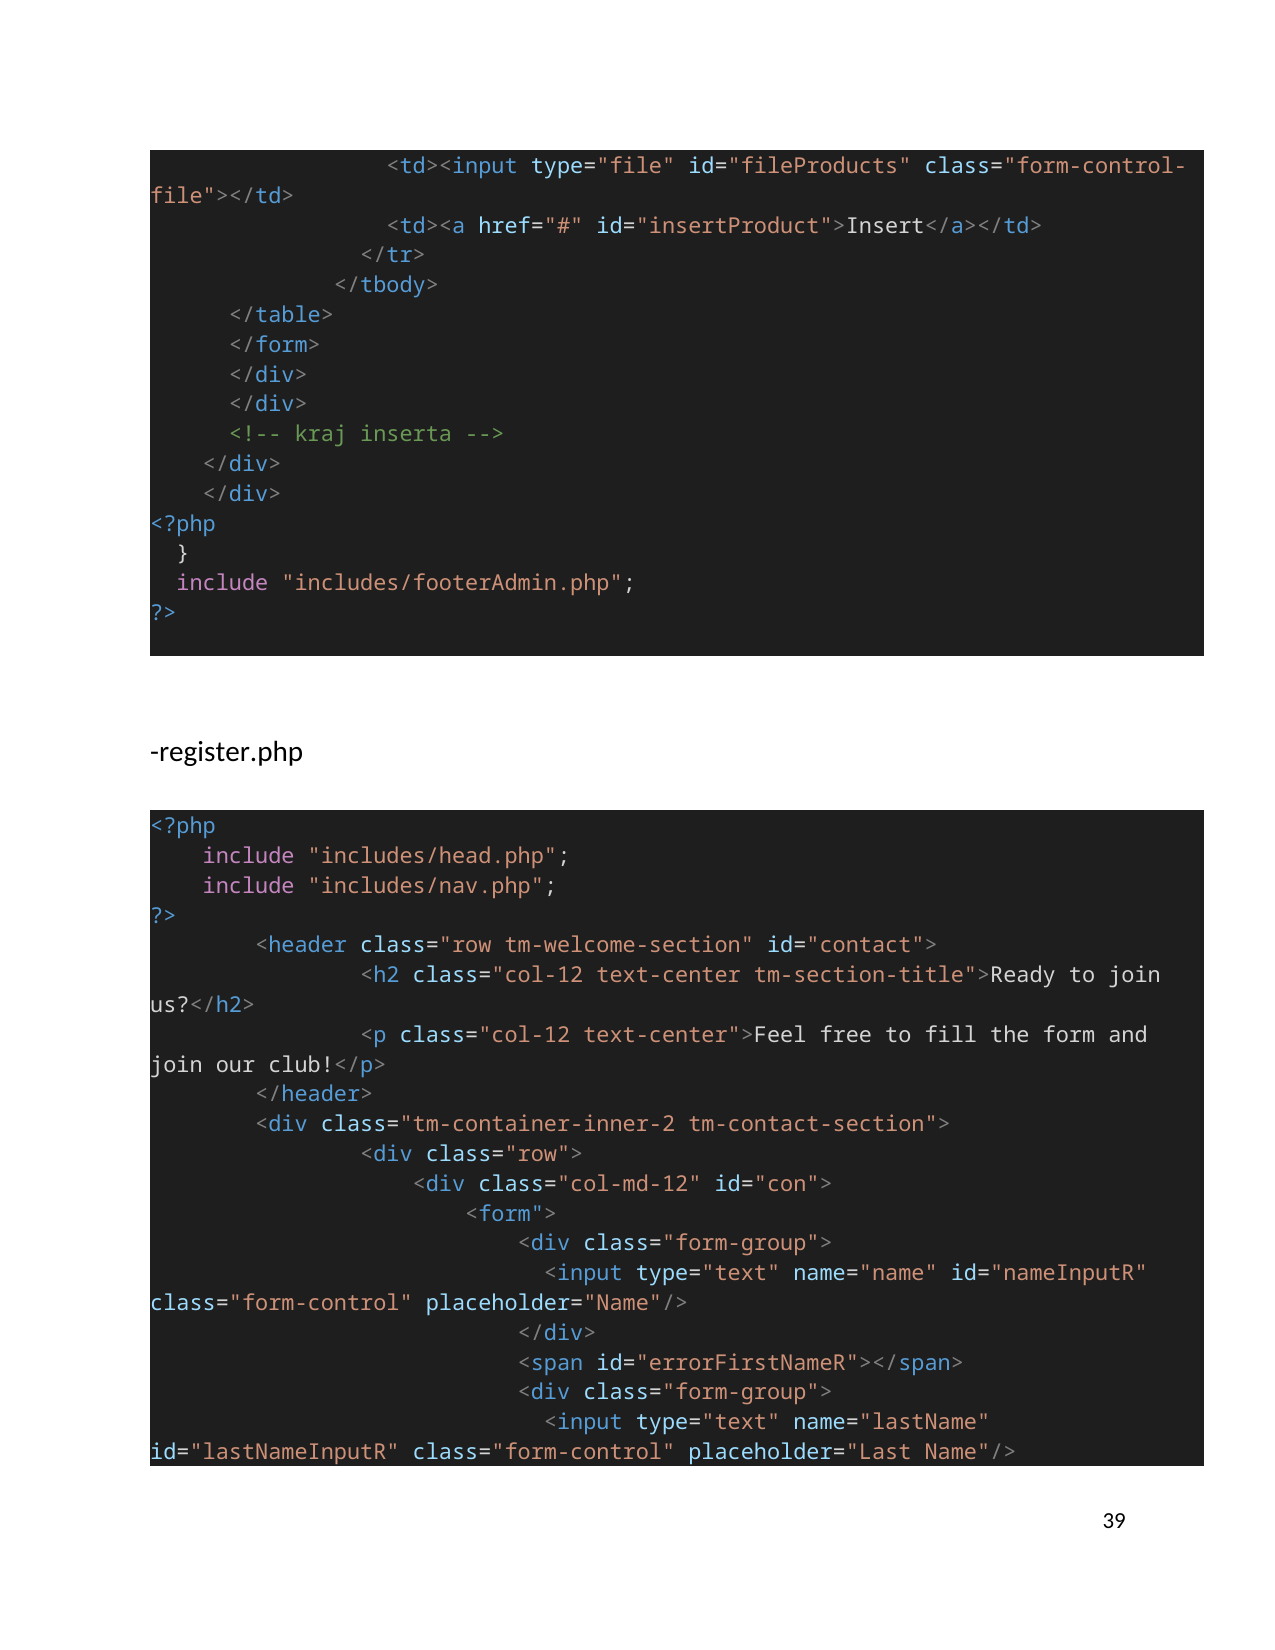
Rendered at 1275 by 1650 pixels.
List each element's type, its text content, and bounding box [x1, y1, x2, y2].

text </tr> [150, 239, 1204, 269]
text </form> [150, 329, 1204, 358]
text -register.php [150, 733, 1204, 769]
text <?php [150, 810, 1204, 840]
text <div class="tm-container-inner-2 tm-contact-section"> [150, 1108, 1204, 1138]
text <!-- kraj inserta --> [150, 418, 1204, 448]
text </tbody> [150, 269, 1204, 299]
text <td><input type="file" id="fileProducts" class="form-control-file"></td> [150, 150, 1204, 209]
text </div> [150, 478, 1204, 507]
text <td><a href="#" id="insertProduct">Insert</a></td> [150, 209, 1204, 239]
text include "includes/footerAdmin.php"; [150, 567, 1204, 597]
text </header> [150, 1078, 1204, 1108]
text <div class="form-group"> [150, 1227, 1204, 1257]
text </div> [150, 388, 1204, 418]
text <form"> [150, 1197, 1204, 1227]
text ?> [150, 597, 1204, 627]
text ?> [150, 899, 1204, 929]
text <div class="row"> [150, 1138, 1204, 1168]
text <?php [150, 507, 1204, 537]
text <span id="errorFirstNameR"></span> [150, 1346, 1204, 1376]
text </table> [150, 299, 1204, 329]
text <header class="row tm-welcome-section" id="contact"> [150, 929, 1204, 959]
text </div> [150, 358, 1204, 388]
text <h2 class="col-12 text-center tm-section-title">Ready to join us?</h2> [150, 959, 1204, 1019]
text </div> [150, 448, 1204, 478]
text <div class="col-md-12" id="con"> [150, 1168, 1204, 1197]
text include "includes/head.php"; [150, 840, 1204, 870]
text <input type="text" name="name" id="nameInputR" class="form-control" placeholder="Name"/> [150, 1257, 1204, 1317]
text <input type="text" name="lastName" id="lastNameInputR" class="form-control" placeholder="Last Name"/> [150, 1406, 1204, 1466]
text } [150, 537, 1204, 567]
text include "includes/nav.php"; [150, 870, 1204, 899]
text </div> [150, 1317, 1204, 1346]
text <p class="col-12 text-center">Feel free to fill the form and join our club!</p> [150, 1019, 1204, 1078]
text <div class="form-group"> [150, 1376, 1204, 1406]
